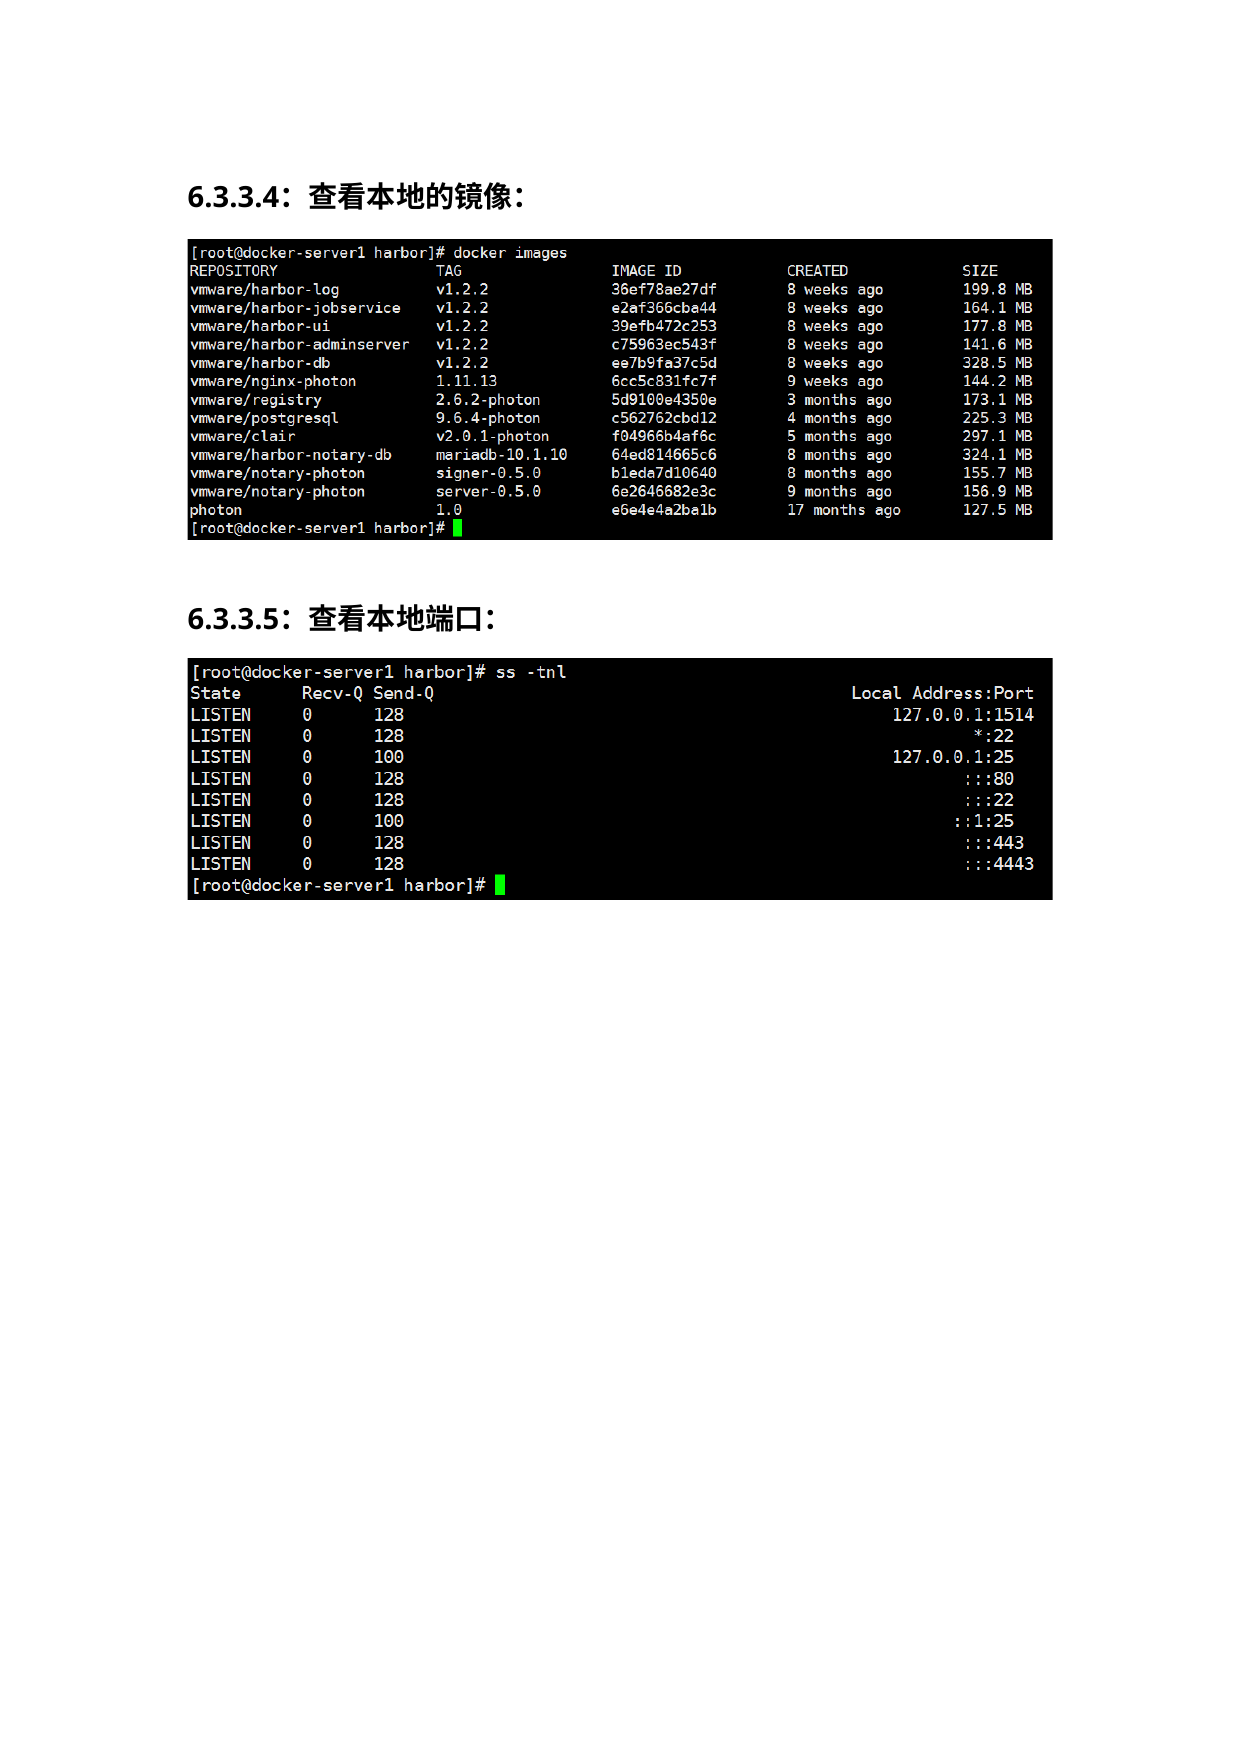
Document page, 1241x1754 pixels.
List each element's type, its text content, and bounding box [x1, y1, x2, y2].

subtitle 6.3.3.4：查看本地的镜像： [187, 162, 1053, 227]
subtitle 6.3.3.5：查看本地端口： [187, 584, 1053, 649]
picture [187, 658, 1053, 900]
picture [187, 239, 1053, 540]
